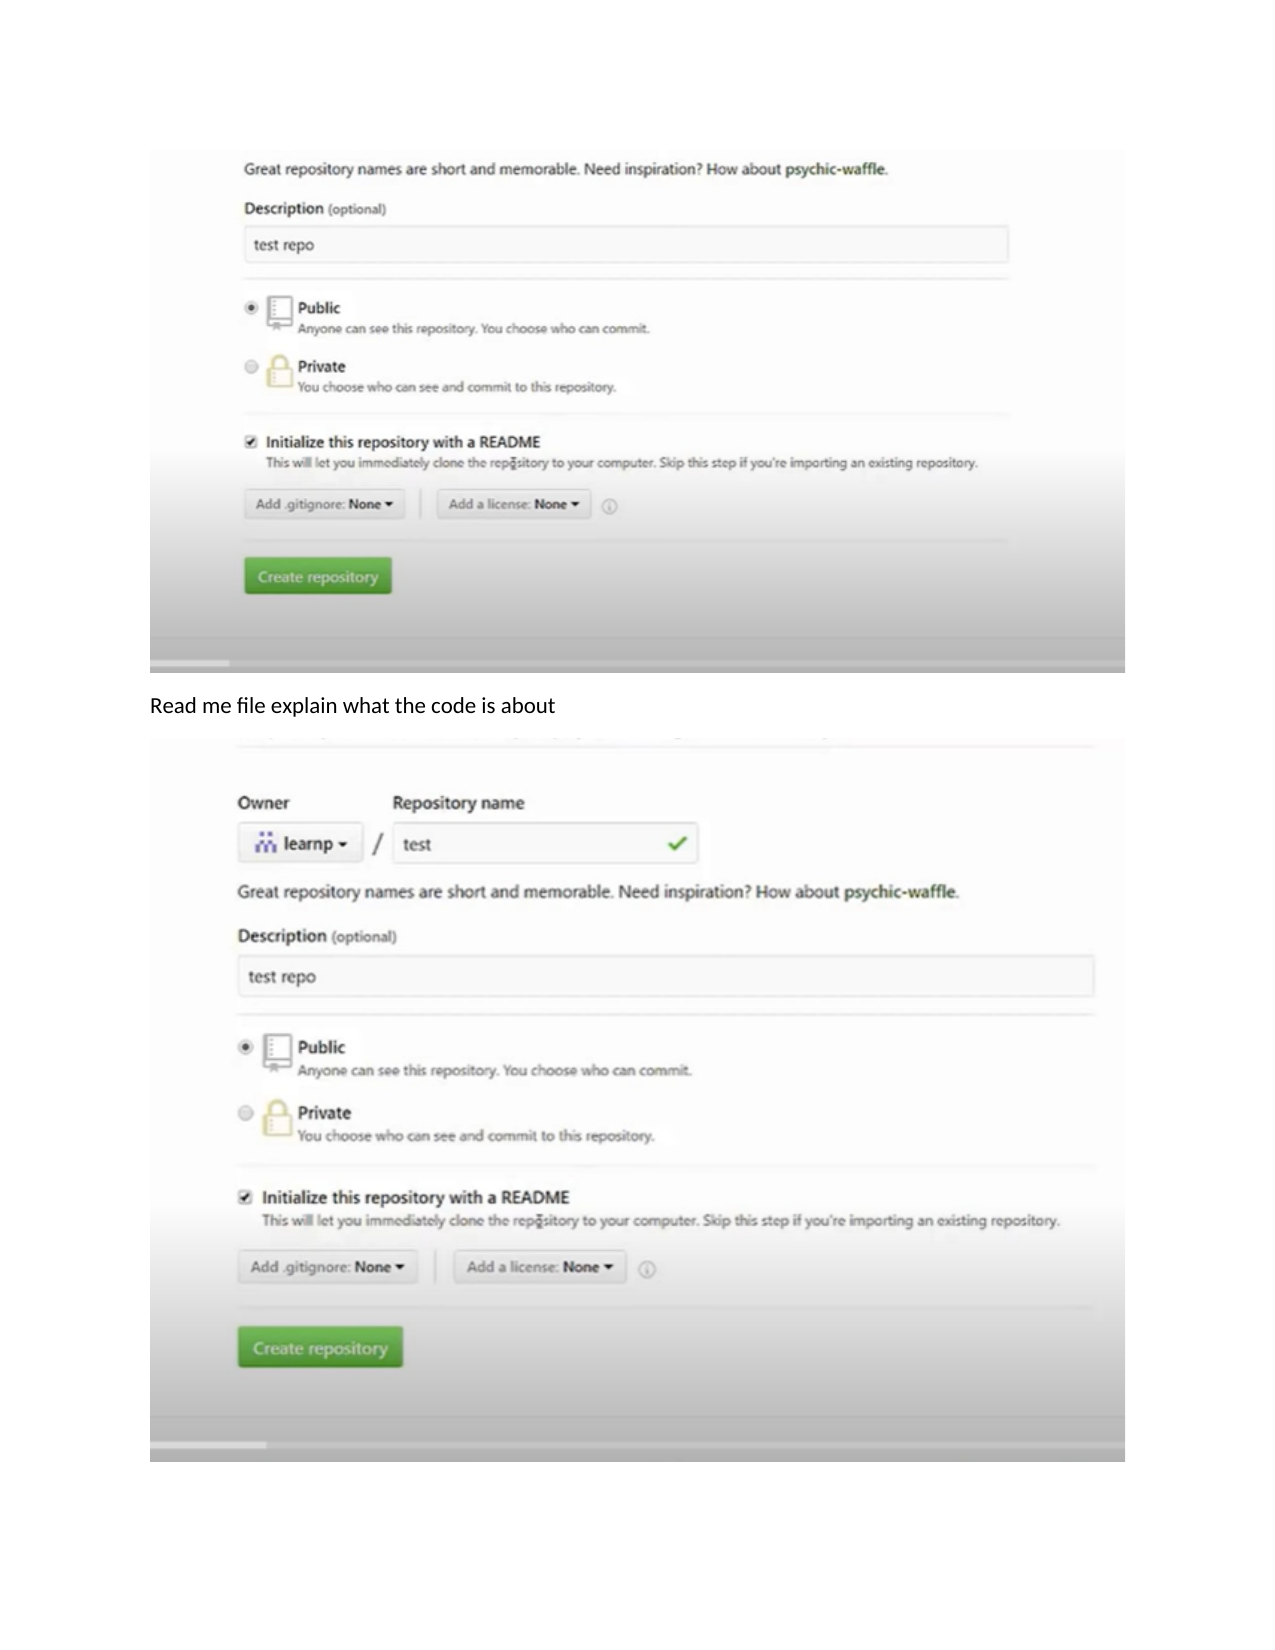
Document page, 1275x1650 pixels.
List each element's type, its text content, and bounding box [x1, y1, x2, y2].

picture [150, 150, 1125, 673]
text Read me file explain what the code is about [150, 692, 1125, 719]
picture [150, 738, 1125, 1462]
